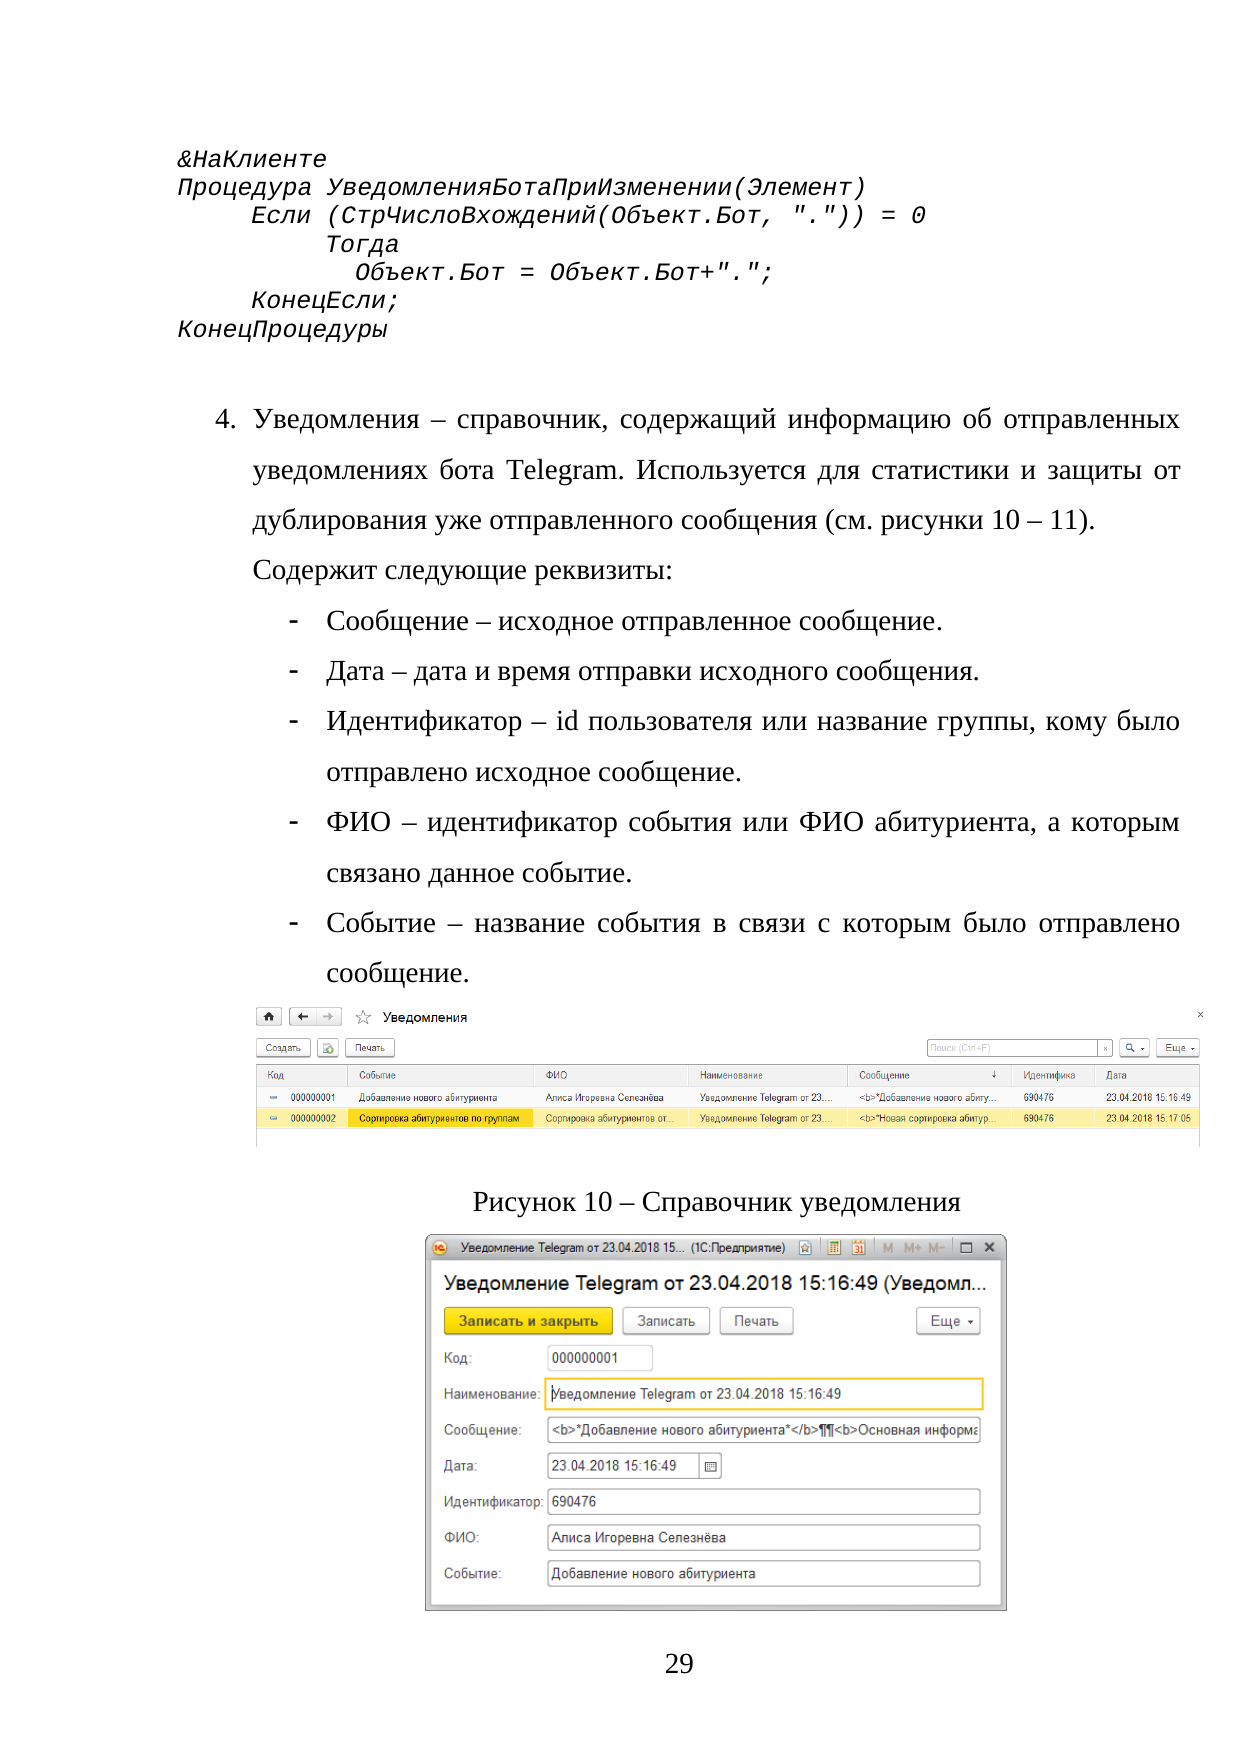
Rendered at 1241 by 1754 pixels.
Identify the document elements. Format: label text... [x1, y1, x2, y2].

list ФИО – идентификатор события или ФИО абитуриента, а которым связано данное событие. [288, 804, 1181, 888]
list Дата – дата и время отправки исходного сообщения. [288, 653, 1181, 687]
picture [425, 1234, 1007, 1611]
text КонецПроцедуры [177, 316, 1181, 345]
list Содержит следующие реквизиты: [252, 552, 1181, 586]
text КонецЕсли; [177, 288, 1181, 316]
text Рисунок 10 – Справочник уведомления [252, 1184, 1181, 1218]
text Процедура УведомленияБотаПриИзменении(Элемент) [177, 175, 1181, 203]
text &НаКлиенте [177, 146, 1181, 175]
list Идентификатор – id пользователя или название группы, кому было отправлено исходное сообщение. [288, 703, 1181, 787]
text Объект.Бот = Объект.Бот+"."; [177, 260, 1181, 288]
list Сообщение – исходное отправленное сообщение. [288, 603, 1181, 636]
text Тогда [177, 231, 1181, 260]
list Событие – название события в связи с которым было отправлено сообщение. [288, 905, 1181, 989]
list Уведомления – справочник, содержащий информацию об отправленных уведомлениях бота Telegram. Используется для статистики и защиты от дублирования уже отправленного сообщения (см. рисунки 10 – 11). [215, 401, 1181, 536]
text Если (СтрЧислоВхождений(Объект.Бот, ".")) = 0 [177, 203, 1181, 231]
picture [251, 1005, 1212, 1147]
